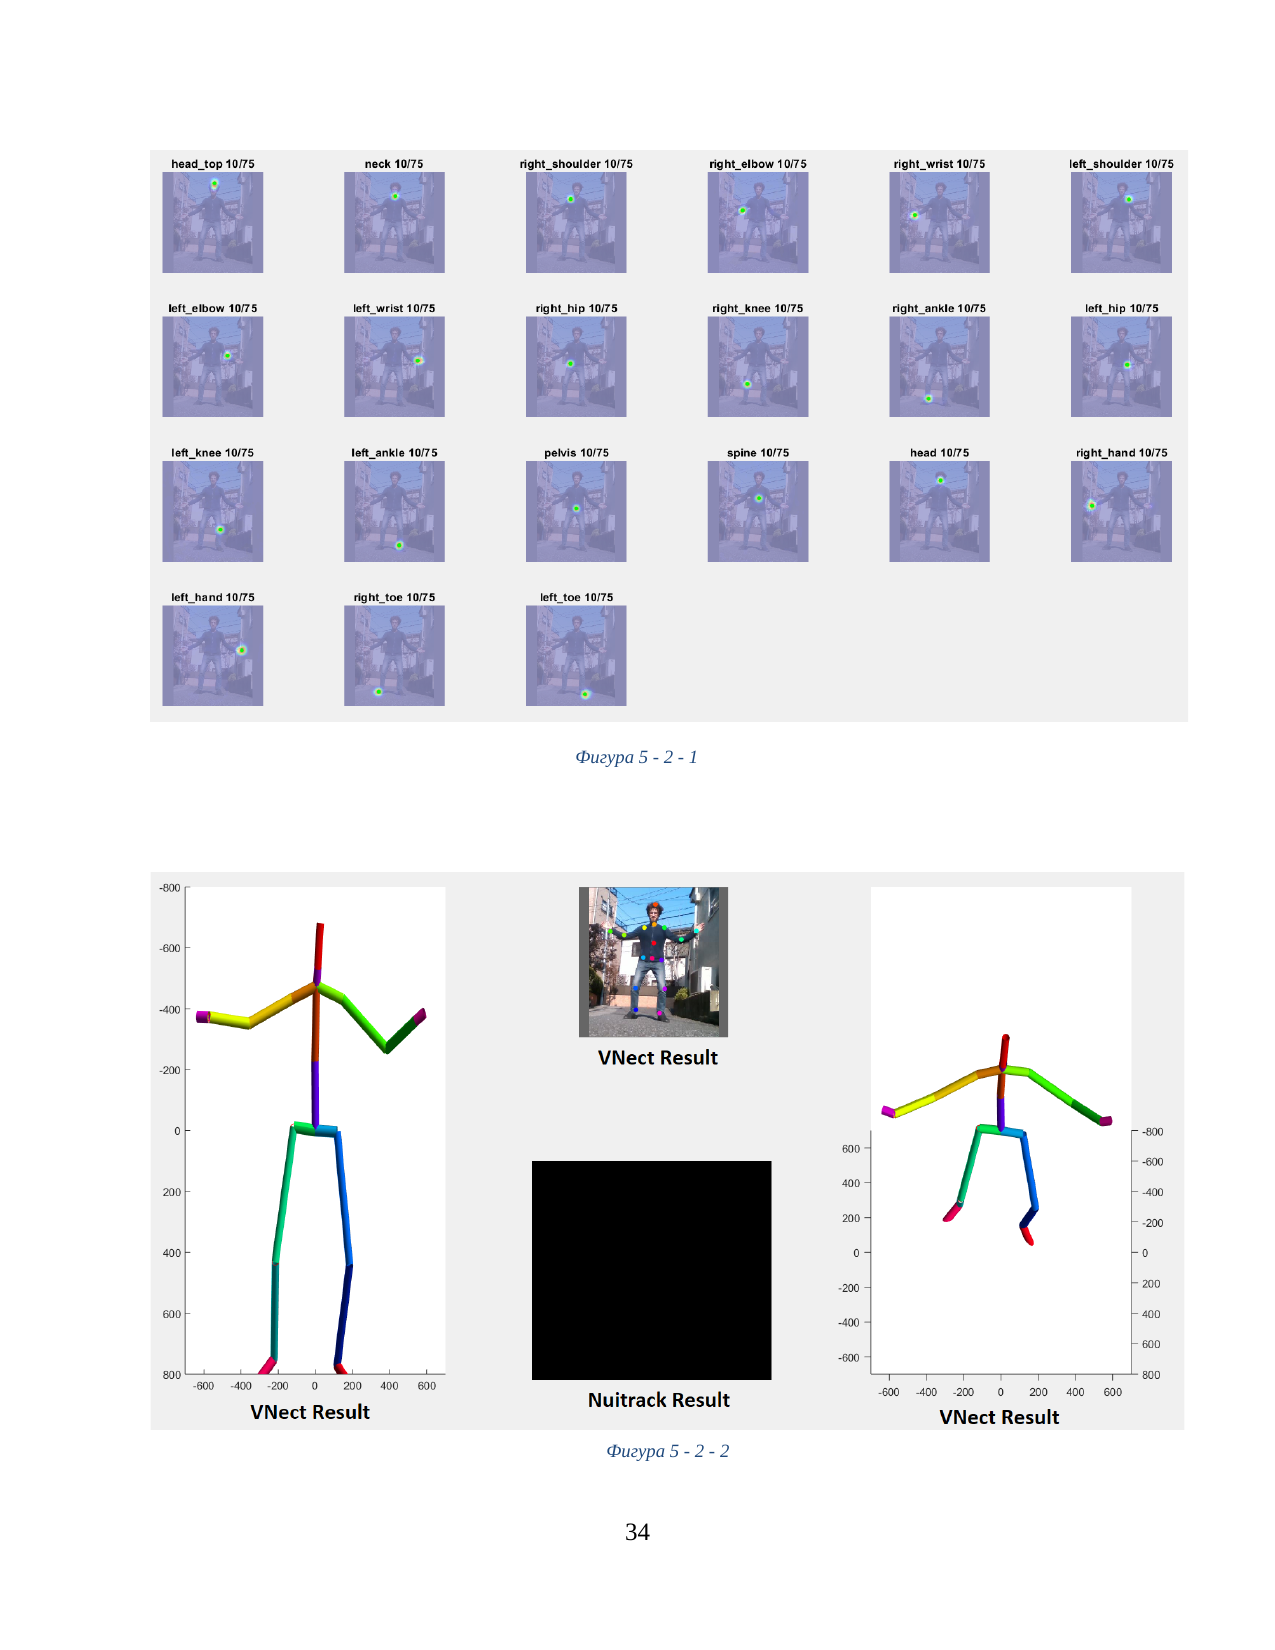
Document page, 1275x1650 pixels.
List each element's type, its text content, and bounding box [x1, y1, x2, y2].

picture [150, 150, 1189, 722]
picture [150, 872, 1183, 1429]
text Фигура 5 - 2 - 1 [150, 746, 1125, 768]
